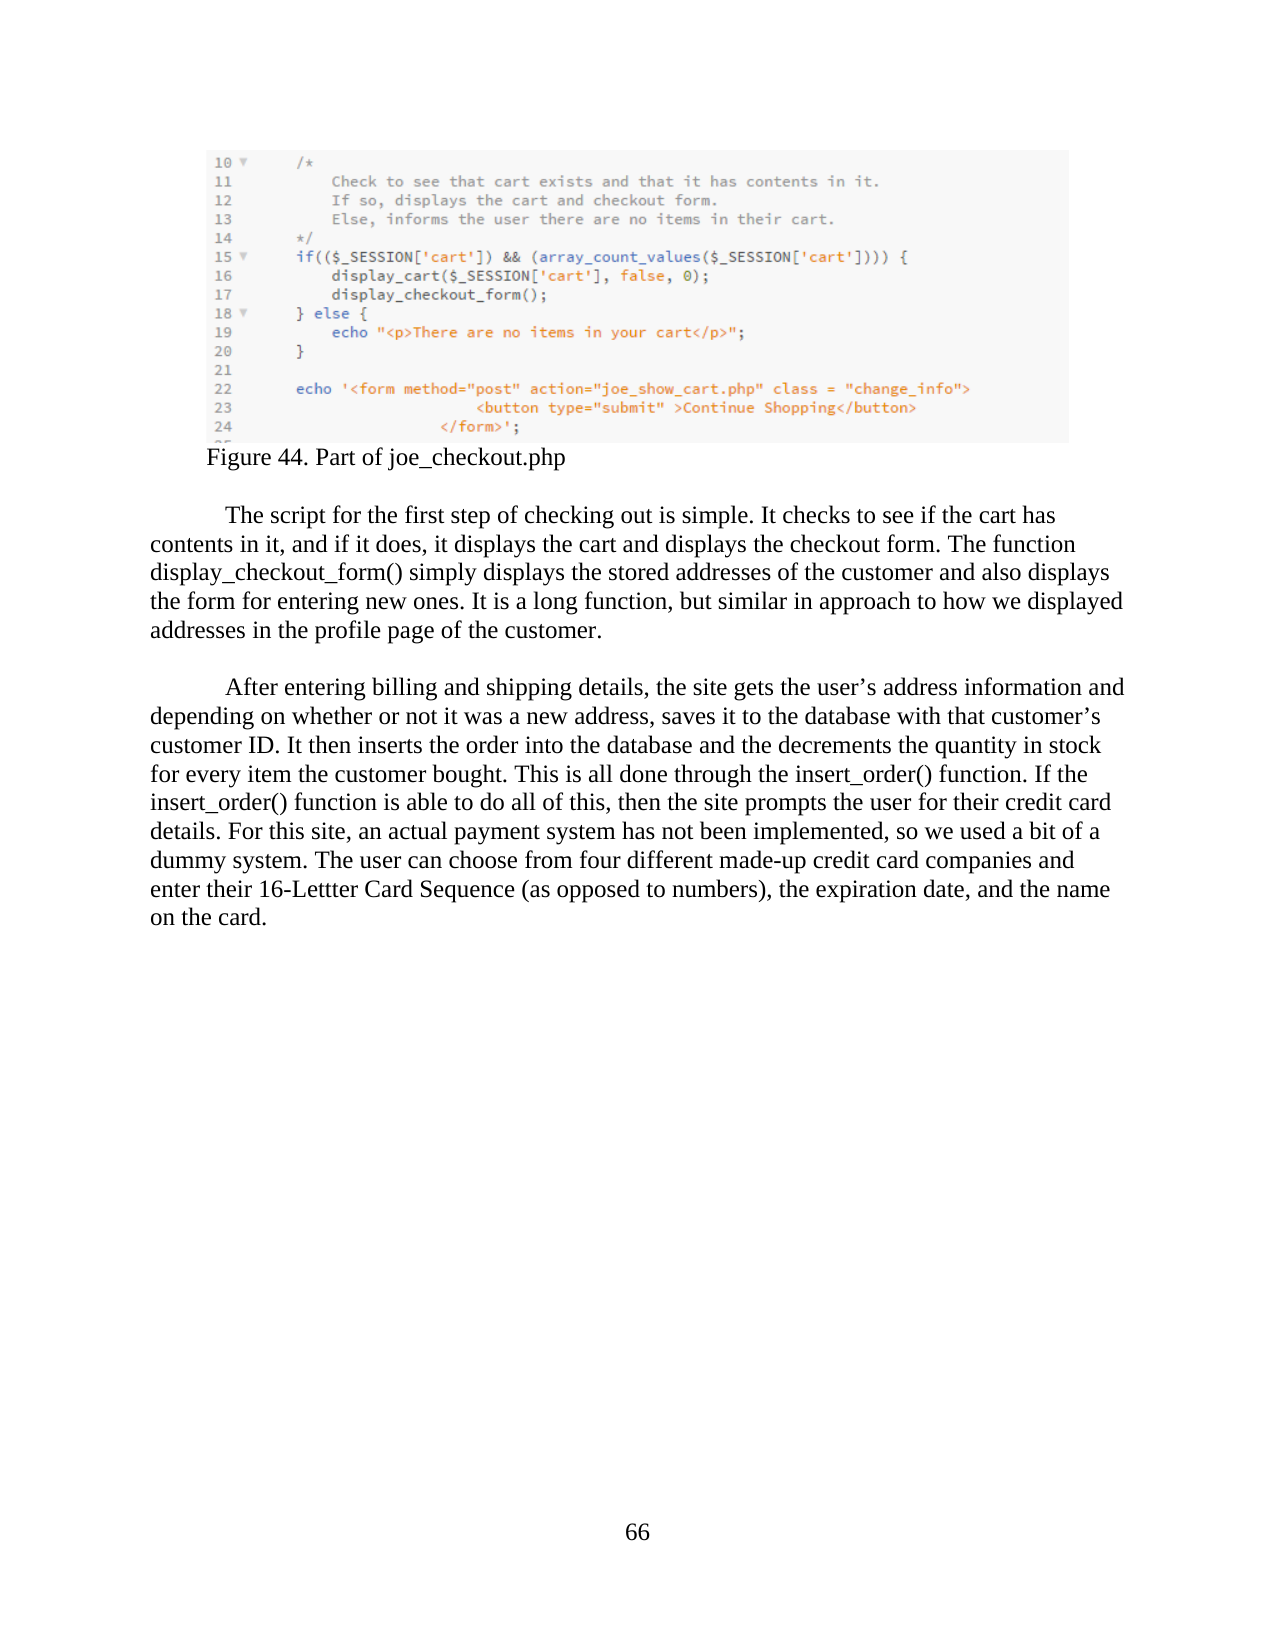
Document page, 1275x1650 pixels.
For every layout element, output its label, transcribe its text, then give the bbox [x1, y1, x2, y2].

picture [206, 150, 1069, 443]
text After entering billing and shipping details, the site gets the user’s address information and depending on whether or not it was a new address, saves it to the database with that customer’s customer ID. It then inserts the order into the database and the decrements the quantity in stock for every item the customer bought. This is all done through the insert_order() function. If the insert_order() function is able to do all of this, then the site prompts the user for their credit card details. For this site, an actual payment system has not been implemented, so we used a bit of a dummy system. The user can choose from four different made-up credit card companies and enter their 16-Lettter Card Sequence (as opposed to numbers), the expiration date, and the name on the card. [150, 672, 1125, 931]
text Figure 44. Part of joe_checkout.php [150, 442, 1125, 471]
text The script for the first step of checking out is simple. It checks to see if the cart has contents in it, and if it does, it displays the cart and displays the checkout form. The function display_checkout_form() simply displays the stored addresses of the customer and also displays the form for entering new ones. It is a long function, but similar in approach to how we displayed addresses in the profile page of the customer. [150, 500, 1125, 644]
